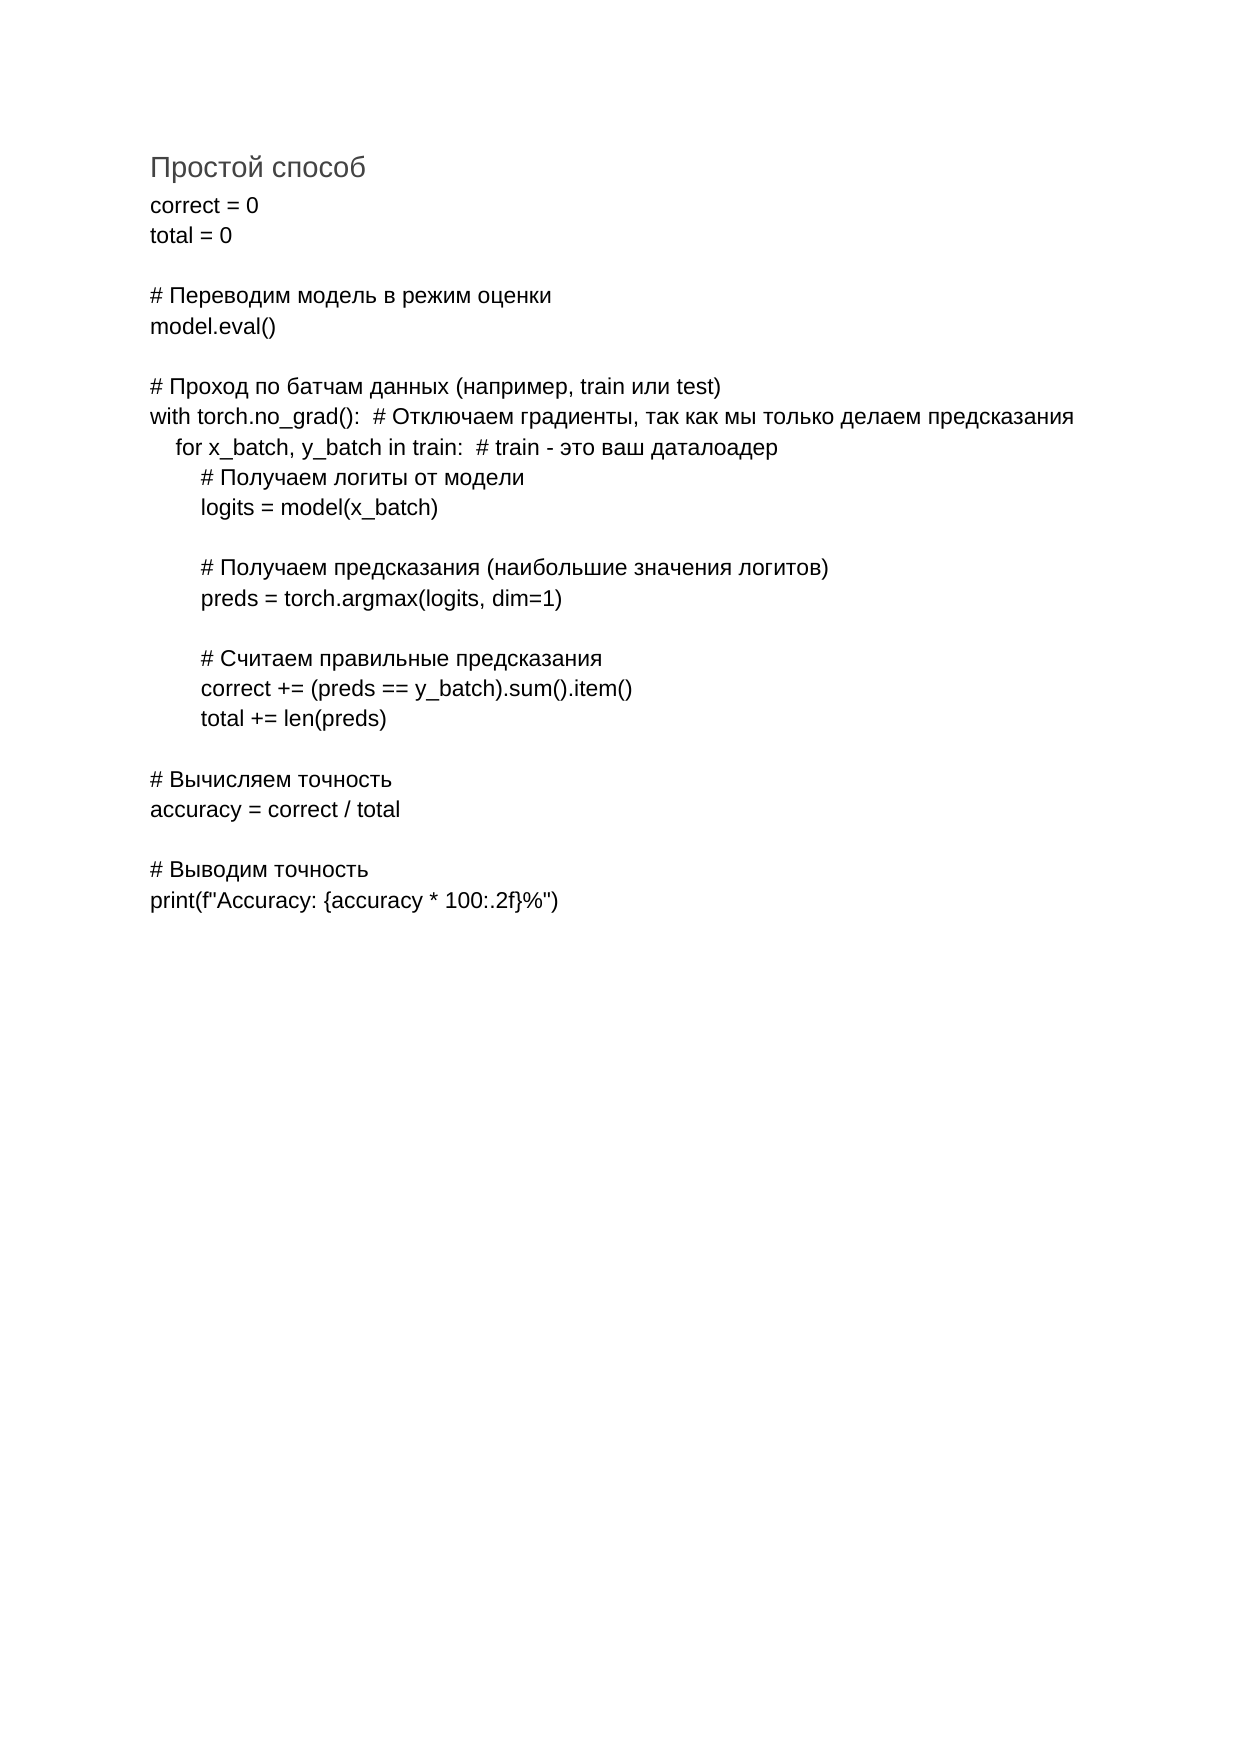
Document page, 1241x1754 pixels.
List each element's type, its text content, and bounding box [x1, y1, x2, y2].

text # Выводим точность [150, 856, 1090, 883]
text # Получаем логиты от модели [150, 464, 1090, 490]
text total += len(preds) [150, 705, 1090, 732]
text model.eval() [150, 313, 1090, 339]
text for x_batch, y_batch in train: # train - это ваш даталоадер [150, 433, 1090, 460]
text correct += (preds == y_batch).sum().item() [150, 675, 1090, 702]
text print(f"Accuracy: {accuracy * 100:.2f}%") [150, 887, 1090, 913]
text # Переводим модель в режим оценки [150, 282, 1090, 309]
text # Вычисляем точность [150, 766, 1090, 792]
text logits = model(x_batch) [150, 494, 1090, 520]
text # Проход по батчам данных (например, train или test) [150, 373, 1090, 399]
text total = 0 [150, 222, 1090, 248]
subtitle Простой способ [150, 150, 1090, 183]
text with torch.no_grad(): # Отключаем градиенты, так как мы только делаем предсказания [150, 403, 1090, 430]
text preds = torch.argmax(logits, dim=1) [150, 584, 1090, 611]
text correct = 0 [150, 192, 1090, 218]
text # Считаем правильные предсказания [150, 645, 1090, 671]
text accuracy = correct / total [150, 796, 1090, 822]
text # Получаем предсказания (наибольшие значения логитов) [150, 554, 1090, 581]
